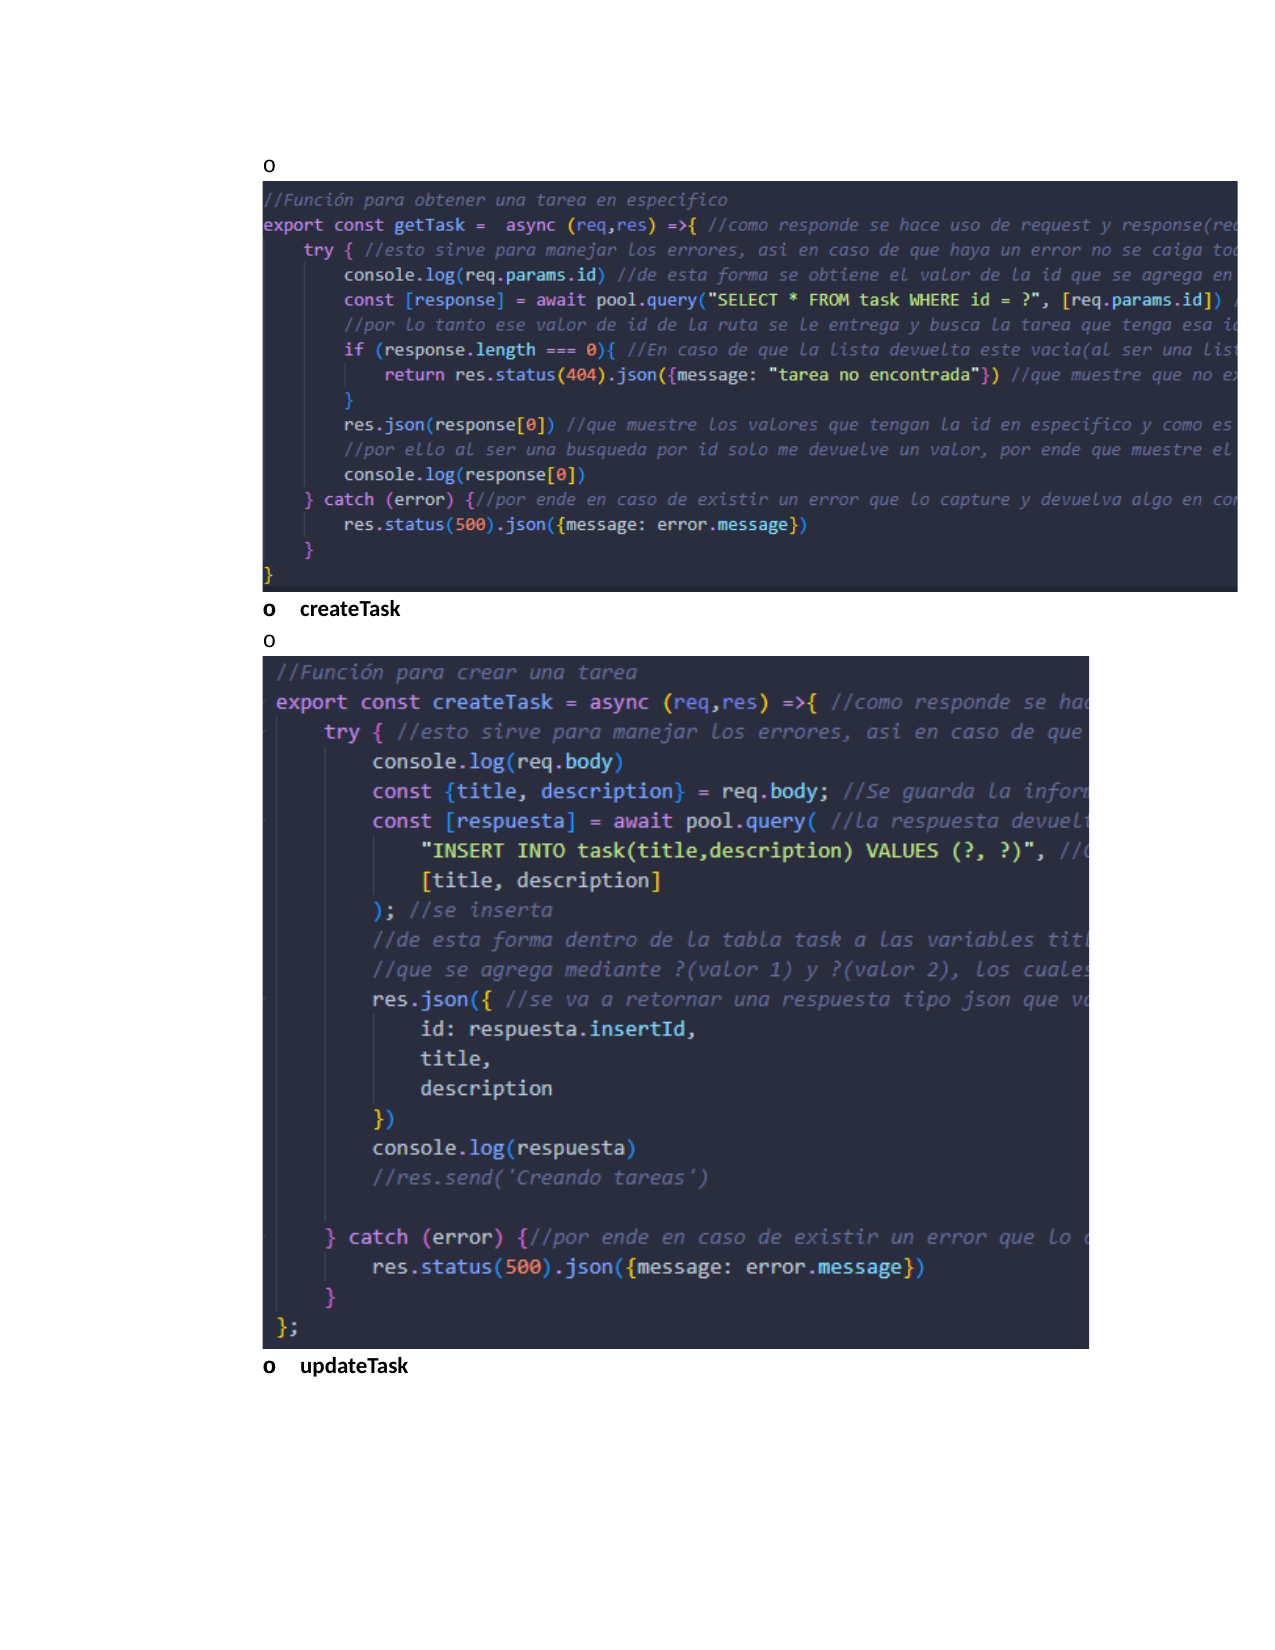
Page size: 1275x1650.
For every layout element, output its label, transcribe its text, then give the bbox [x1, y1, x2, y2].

picture [262, 181, 1238, 592]
list updateTask [262, 1351, 1125, 1380]
list createTask [262, 594, 1125, 623]
picture [262, 656, 1090, 1349]
